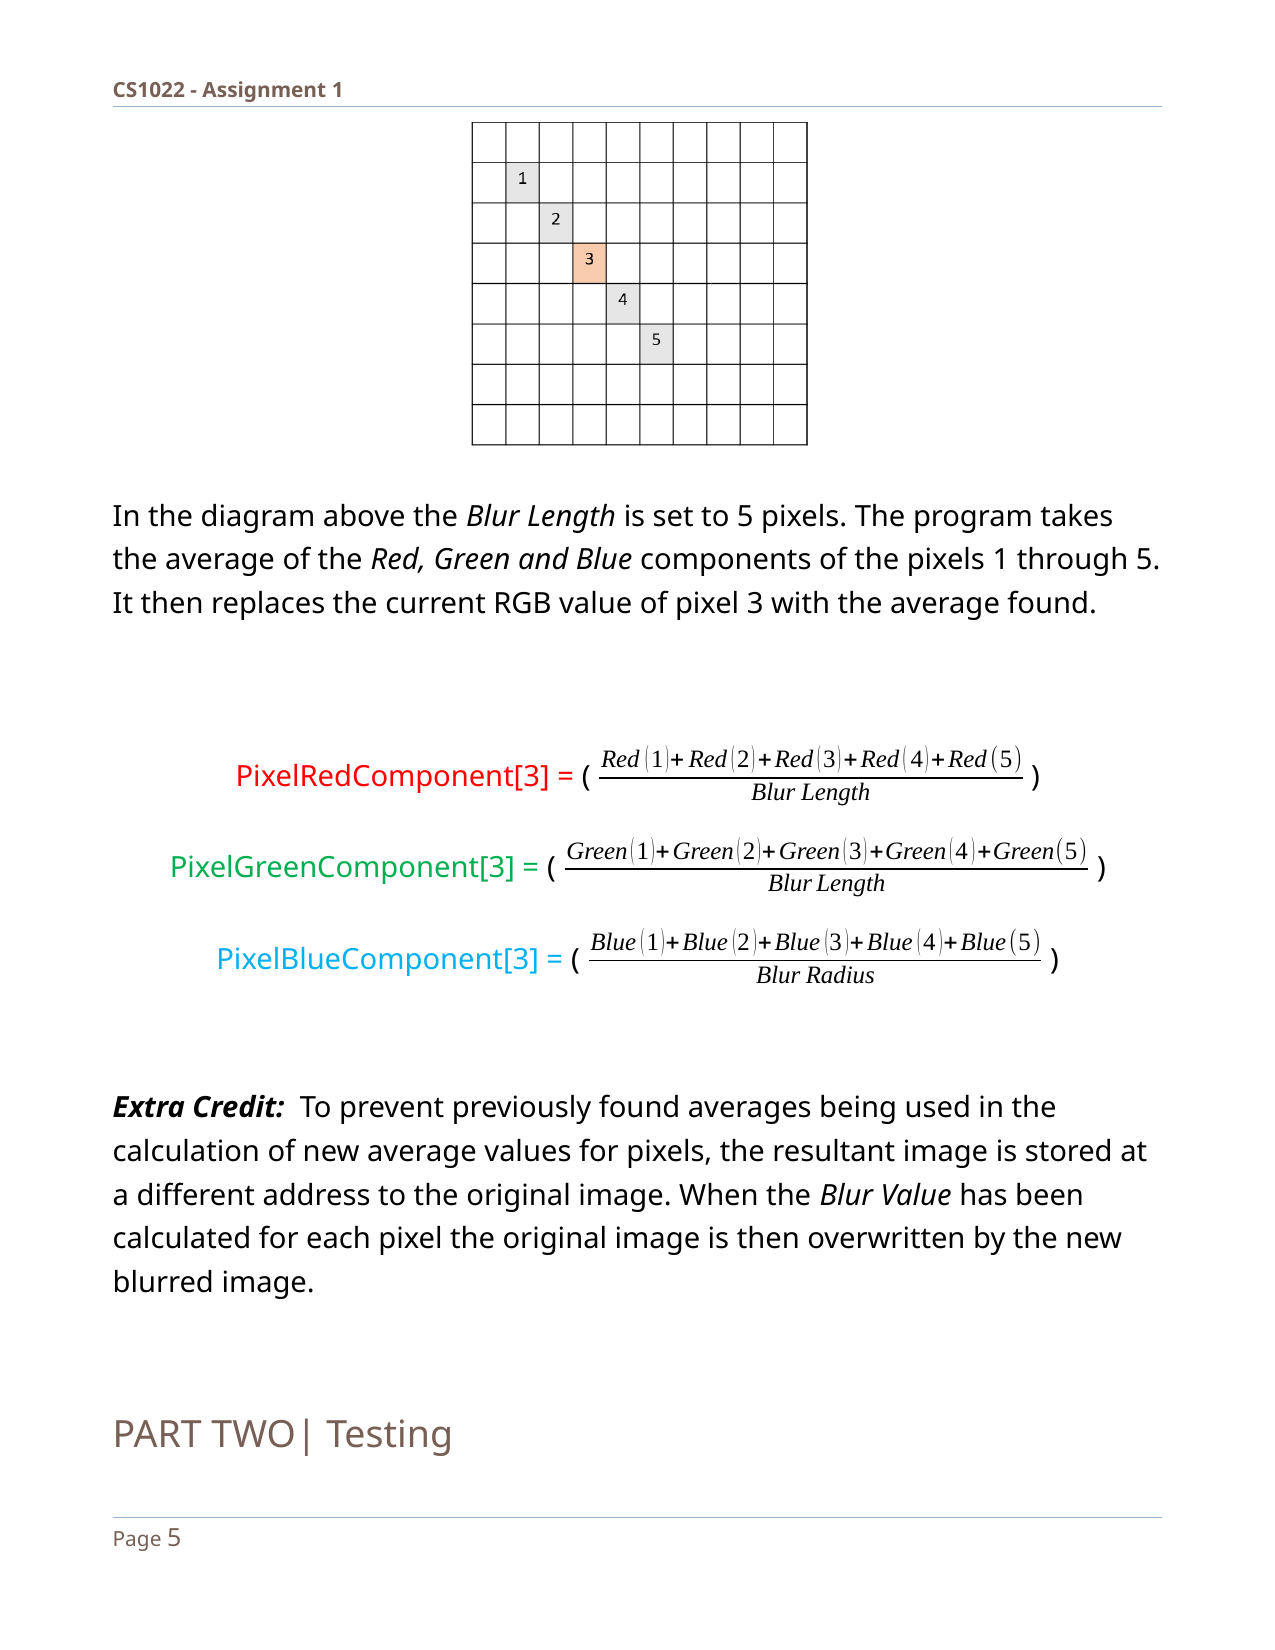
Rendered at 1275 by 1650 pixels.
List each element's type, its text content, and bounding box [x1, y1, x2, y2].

text PixelBlueComponent[3] = ( ) [112, 927, 1162, 989]
picture [461, 112, 814, 454]
text PixelGreenComponent[3] = ( ) [112, 836, 1162, 898]
text Extra Credit: To prevent previously found averages being used in the calculation of new average values for pixels, the resultant image is stored at a different address to the original image. When the Blur Value has been calculated for each pixel the original image is then overwritten by the new blurred image. [112, 1086, 1162, 1301]
text PART TWO| Testing [112, 1407, 1162, 1458]
text In the diagram above the Blur Length is set to 5 pixels. The program takes the average of the Red, Green and Blue components of the pixels 1 through 5. It then replaces the current RGB value of pixel 3 with the average found. [112, 495, 1162, 622]
text PixelRedComponent[3] = ( ) [112, 744, 1162, 807]
